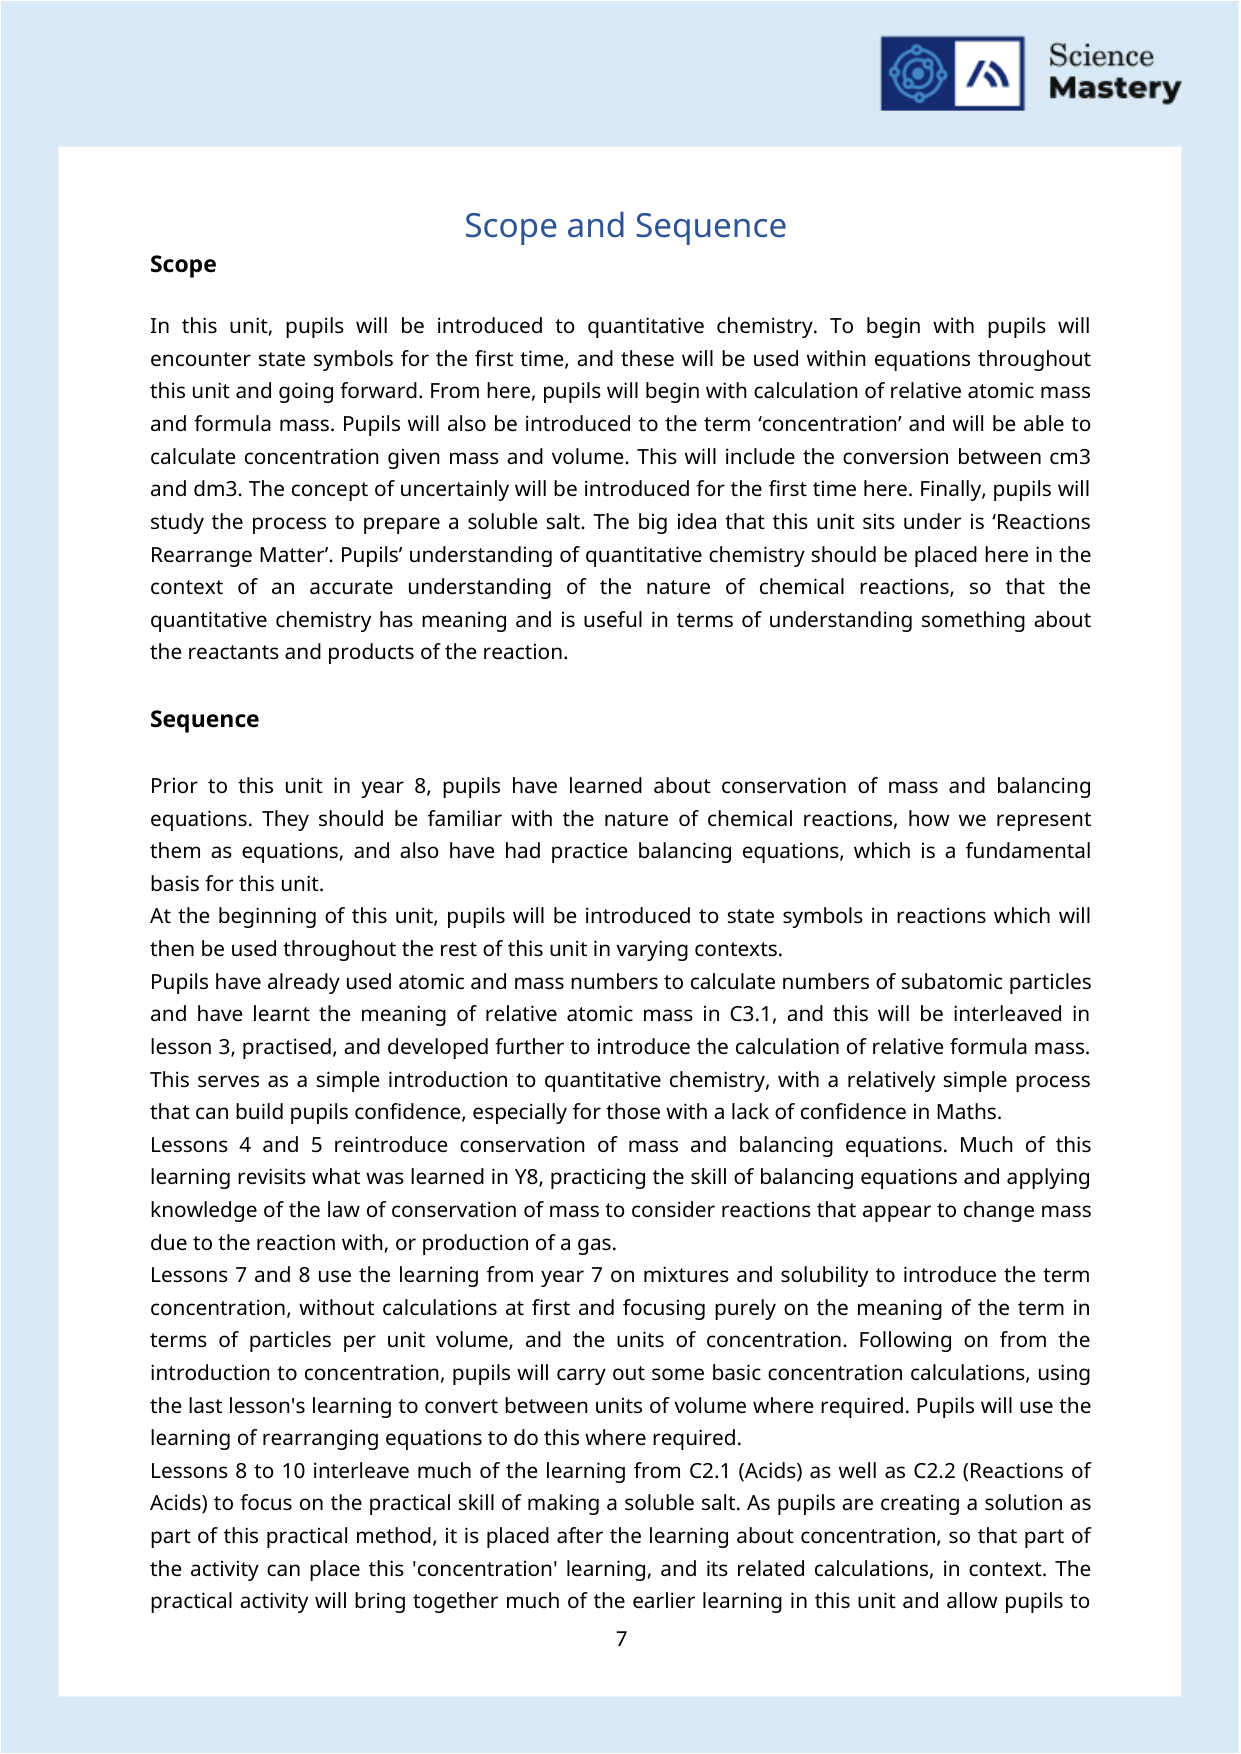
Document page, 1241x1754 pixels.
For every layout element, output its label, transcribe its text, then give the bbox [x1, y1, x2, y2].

text At the beginning of this unit, pupils will be introduced to state symbols in reactions which will then be used throughout the rest of this unit in varying contexts. [150, 902, 1093, 963]
text Pupils have already used atomic and mass numbers to calculate numbers of subatomic particles and have learnt the meaning of relative atomic mass in C3.1, and this will be interleaved in lesson 3, practised, and developed further to introduce the calculation of relative formula mass. This serves as a simple introduction to quantitative chemistry, with a relatively simple process that can build pupils confidence, especially for those with a lack of confidence in Maths. [150, 967, 1093, 1126]
text In this unit, pupils will be introduced to quantitative chemistry. To begin with pupils will encounter state symbols for the first time, and these will be used within equations throughout this unit and going forward. From here, pupils will begin with calculation of relative atomic mass and formula mass. Pupils will also be introduced to the term ‘concentration’ and will be able to calculate concentration given mass and volume. This will include the conversion between cm3 and dm3. The concept of uncertainly will be introduced for the first time here. Finally, pupils will study the process to prepare a soluble salt. The big idea that this unit sits under is ‘Reactions Rearrange Matter’. Pupils’ understanding of quantitative chemistry should be placed here in the context of an accurate understanding of the nature of chemical reactions, so that the quantitative chemistry has meaning and is useful in terms of understanding something about the reactants and products of the reaction. [150, 311, 1093, 666]
text Sequence [150, 703, 1093, 734]
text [150, 1456, 1093, 1615]
text Prior to this unit in year 8, pupils have learned about conservation of mass and balancing equations. They should be familiar with the nature of chemical reactions, how we represent them as equations, and also have had practice balancing equations, which is a fundamental basis for this unit. [150, 771, 1093, 897]
text Scope [150, 248, 1093, 279]
text Lessons 7 and 8 use the learning from year 7 on mixtures and solubility to introduce the term concentration, without calculations at first and focusing purely on the meaning of the term in terms of particles per unit volume, and the units of concentration. Following on from the introduction to concentration, pupils will carry out some basic concentration calculations, using the last lesson's learning to convert between units of volume where required. Pupils will use the learning of rearranging equations to do this where required. [150, 1260, 1093, 1452]
text Lessons 4 and 5 reintroduce conservation of mass and balancing equations. Much of this learning revisits what was learned in Y8, practicing the skill of balancing equations and applying knowledge of the law of conservation of mass to consider reactions that appear to change mass due to the reaction with, or production of a gas. [150, 1130, 1093, 1256]
subtitle Scope and Sequence [150, 202, 1093, 248]
